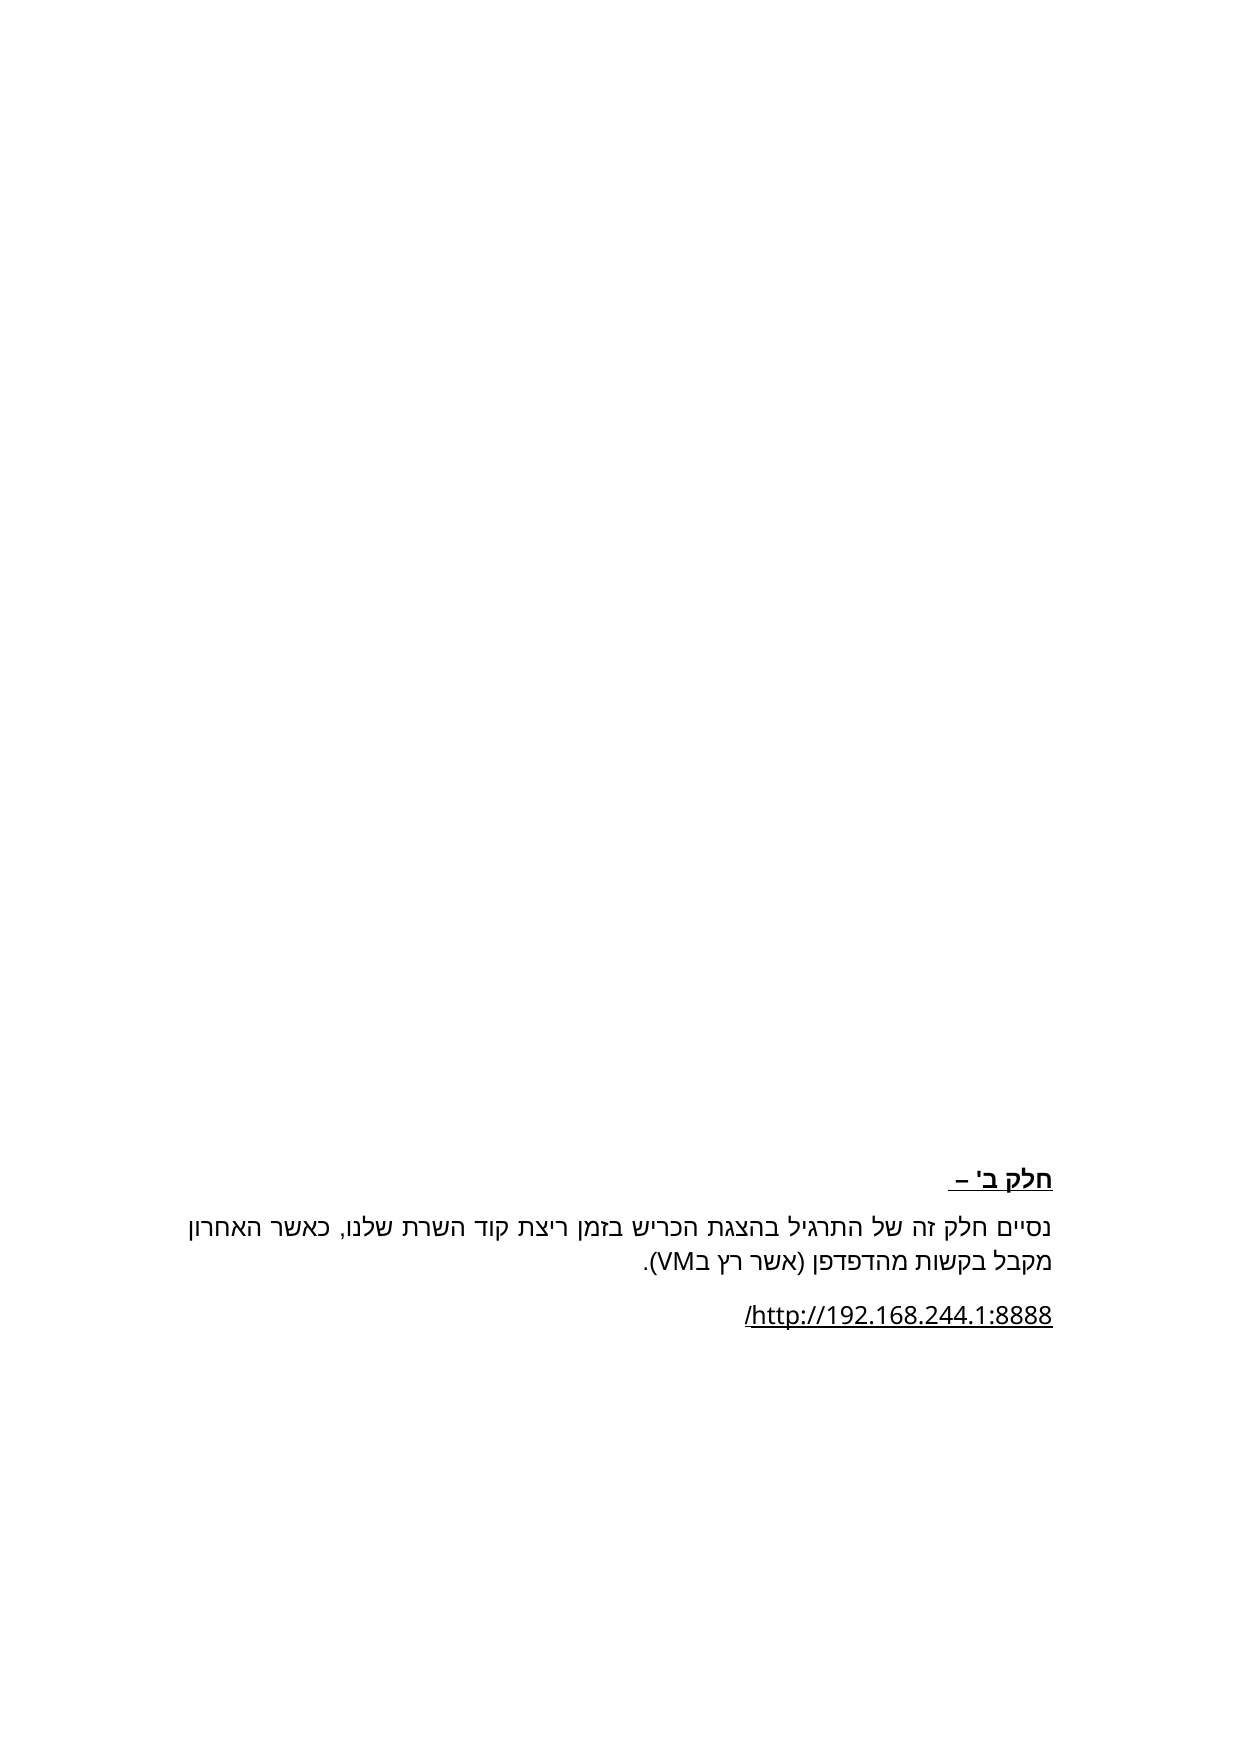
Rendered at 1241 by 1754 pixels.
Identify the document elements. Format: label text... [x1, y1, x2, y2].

text נסיים חלק זה של התרגיל בהצגת הכריש בזמן ריצת קוד השרת שלנו, כאשר האחרון מקבל בקשות מהדפדפן (אשר רץ בVM). [187, 1213, 1053, 1278]
text חלק ב' – [187, 1165, 1053, 1194]
text http://192.168.244.1:8888/ [187, 1297, 1053, 1332]
